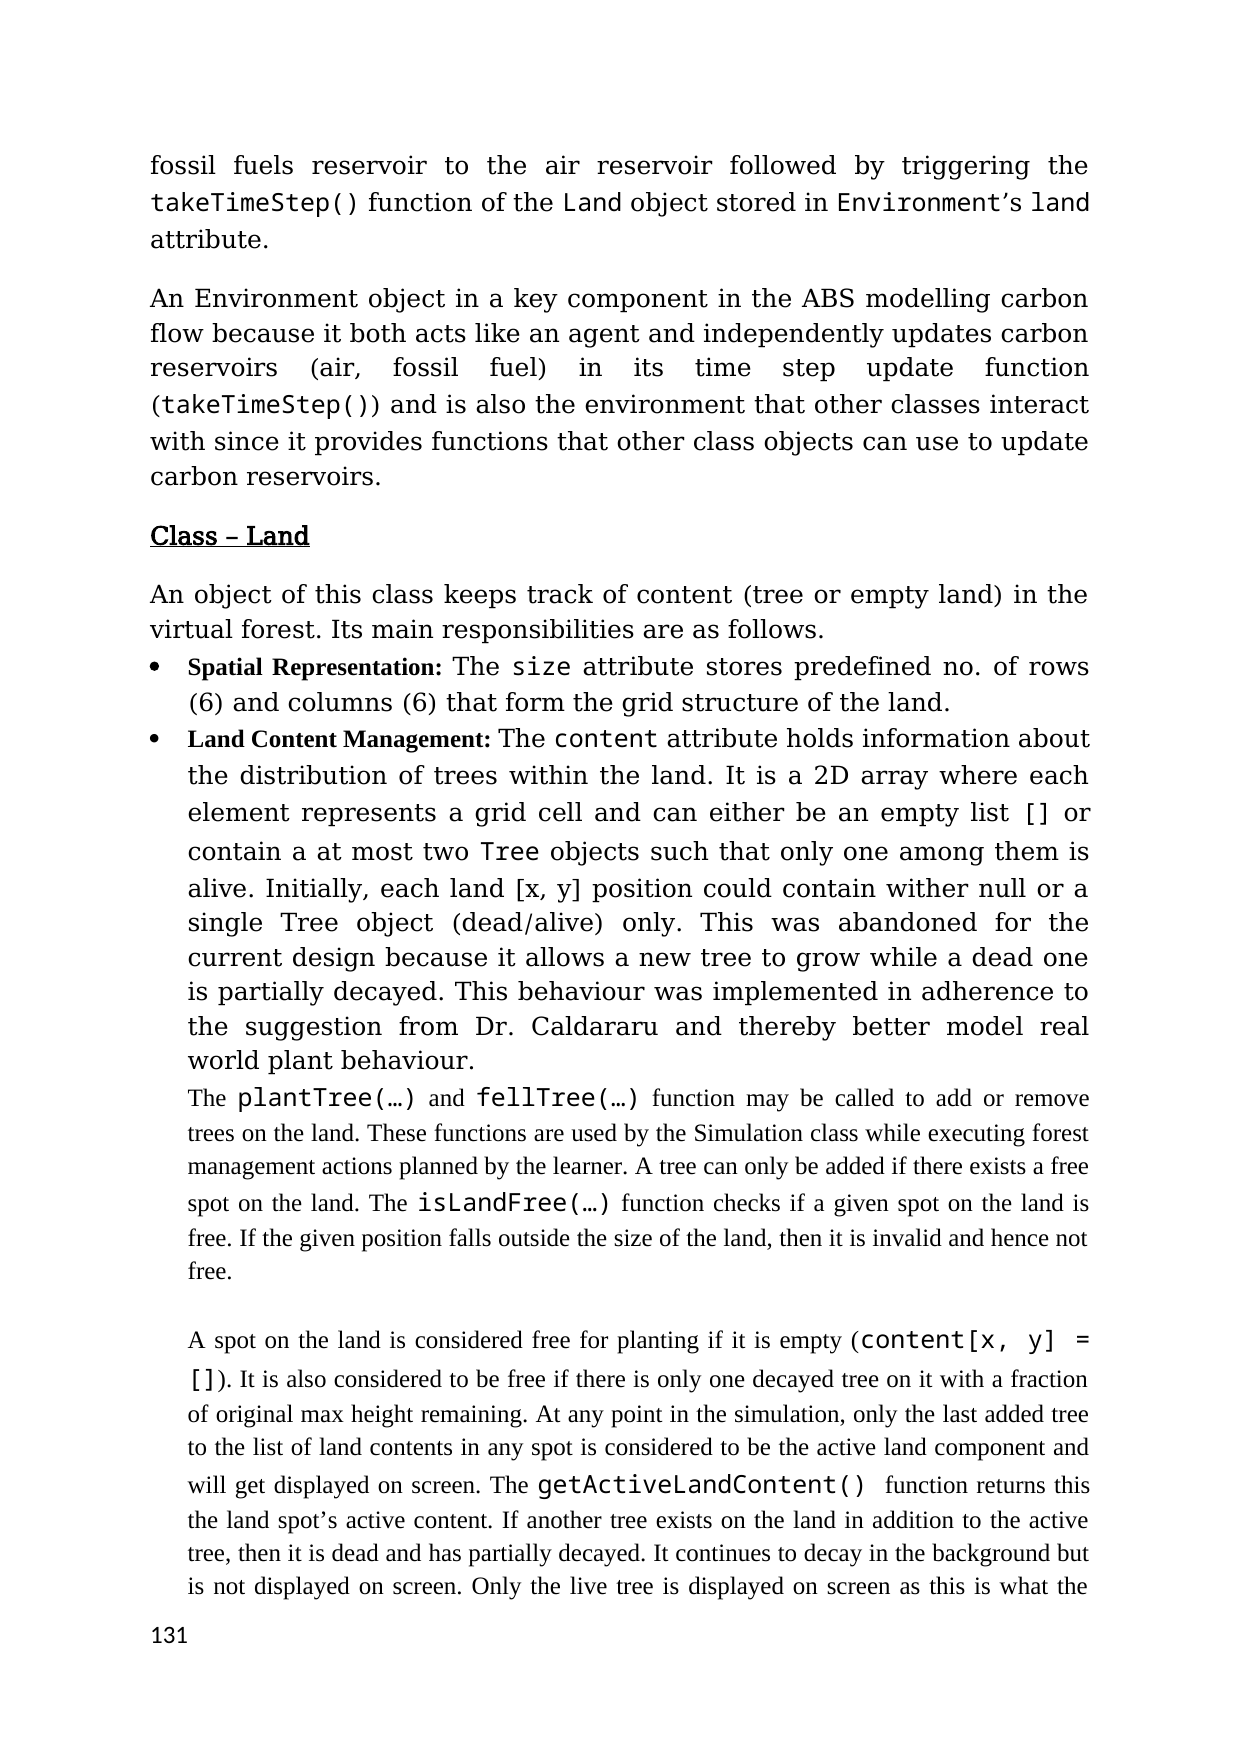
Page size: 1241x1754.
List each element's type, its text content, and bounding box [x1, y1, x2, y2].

subtitle Class – Land [150, 520, 1090, 550]
text An object of this class keeps track of content (tree or empty land) in the virtual forest. Its main responsibilities are as follows. [150, 579, 1090, 644]
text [150, 150, 1090, 254]
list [187, 1322, 1090, 1599]
list The plantTree(…) and fellTree(…) function may be called to add or remove trees on the land. These functions are used by the Simulation class while executing forest management actions planned by the learner. A tree can only be added if there exists a free spot on the land. The isLandFree(…) function checks if a given spot on the land is free. If the given position falls outside the size of the land, then it is invalid and hence not free. [187, 1079, 1090, 1285]
text An Environment object in a key component in the ABS modelling carbon flow because it both acts like an agent and independently updates carbon reservoirs (air, fossil fuel) in its time step update function (takeTimeStep()) and is also the environment that other classes interact with since it provides functions that other class objects can use to update carbon reservoirs. [150, 283, 1090, 490]
list Spatial Representation: The size attribute stores predefined no. of rows (6) and columns (6) that form the grid structure of the land. [150, 648, 1090, 717]
list Land Content Management: The content attribute holds information about the distribution of trees within the land. It is a 2D array where each element represents a grid cell and can either be an empty list [] or contain a at most two Tree objects such that only one among them is alive. Initially, each land [x, y] position could contain wither null or a single Tree object (dead/alive) only. This was abandoned for the current design because it allows a new tree to grow while a dead one is partially decayed. This behaviour was implemented in adherence to the suggestion from Dr. Caldararu and thereby better model real world plant behaviour. [150, 721, 1090, 1075]
